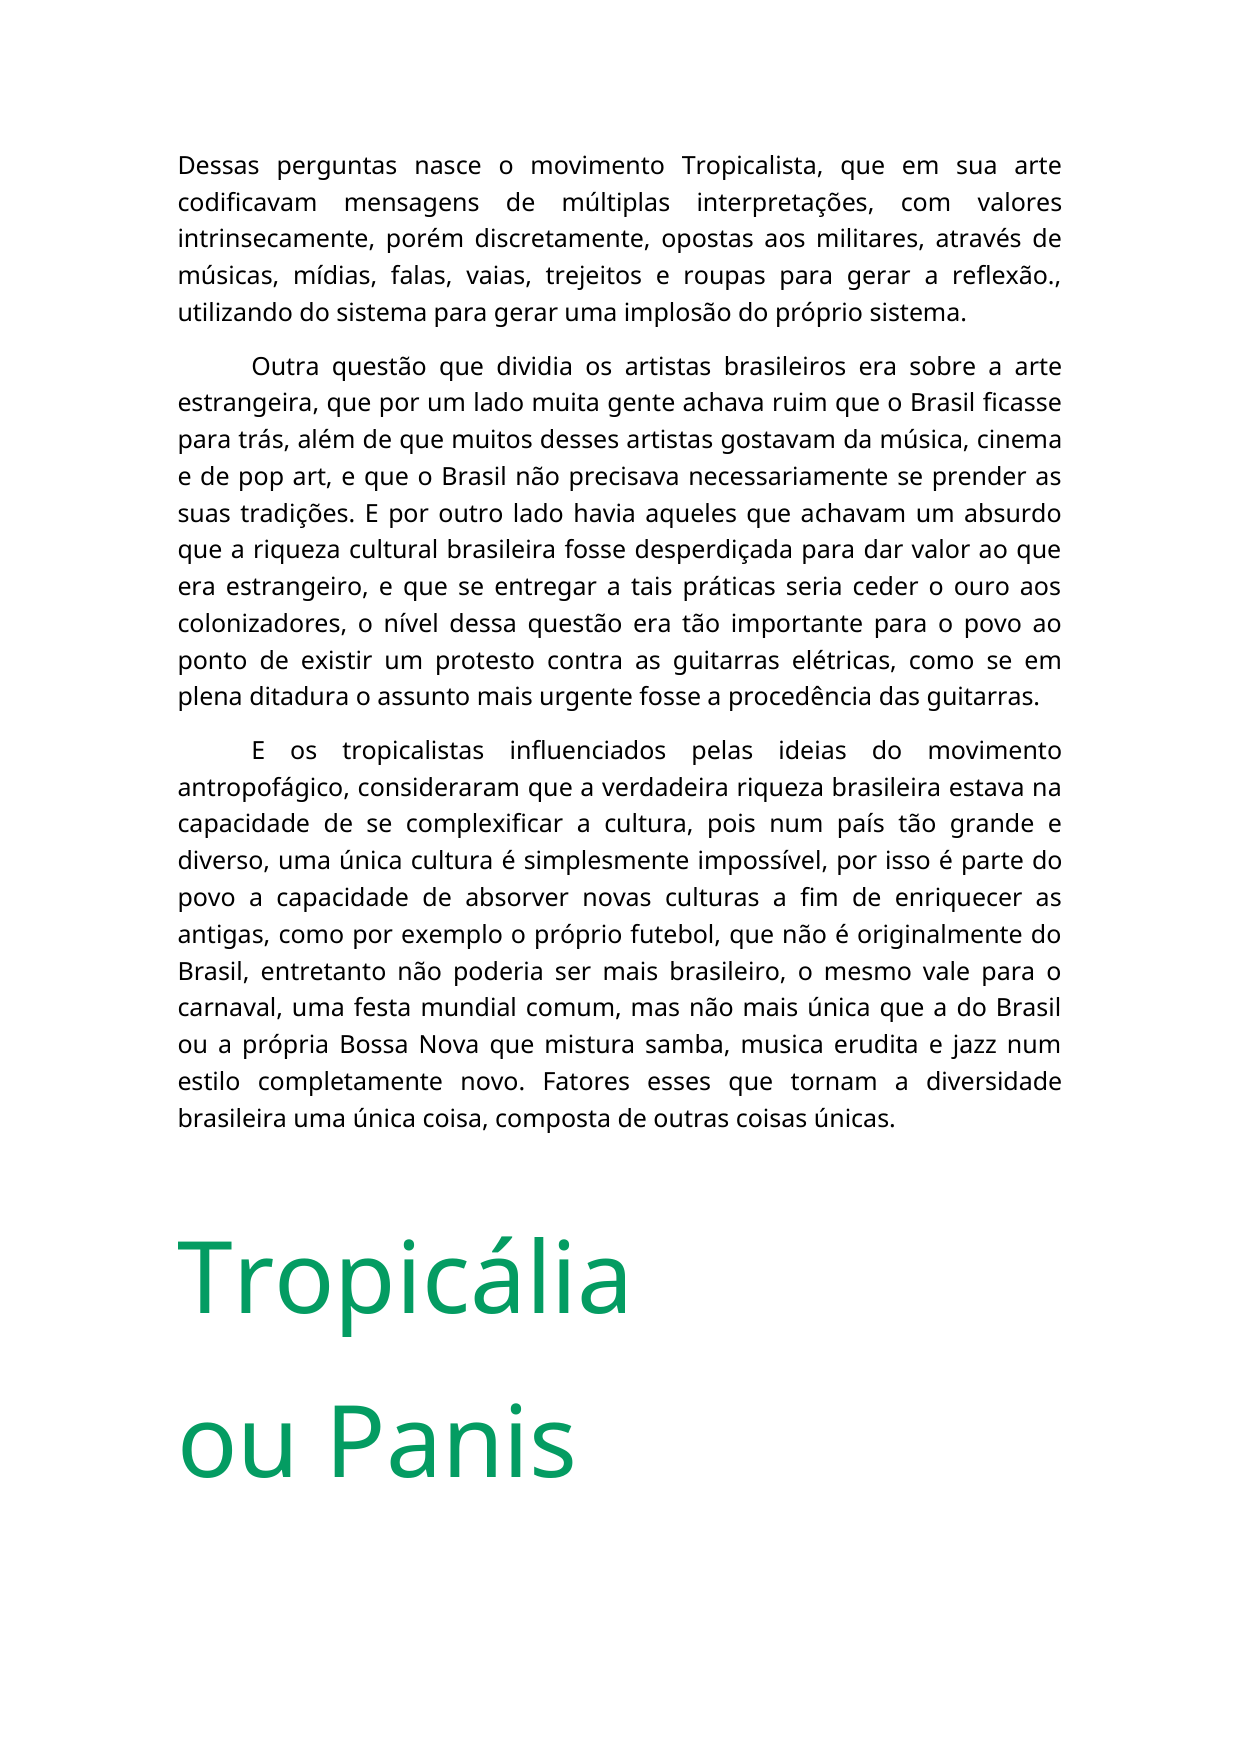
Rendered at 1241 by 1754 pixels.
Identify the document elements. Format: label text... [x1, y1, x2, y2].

text E os tropicalistas influenciados pelas ideias do movimento antropofágico, consideraram que a verdadeira riqueza brasileira estava na capacidade de se complexificar a cultura, pois num país tão grande e diverso, uma única cultura é simplesmente impossível, por isso é parte do povo a capacidade de absorver novas culturas a fim de enriquecer as antigas, como por exemplo o próprio futebol, que não é originalmente do Brasil, entretanto não poderia ser mais brasileiro, o mesmo vale para o carnaval, uma festa mundial comum, mas não mais única que a do Brasil ou a própria Bossa Nova que mistura samba, musica erudita e jazz num estilo completamente novo. Fatores esses que tornam a diversidade brasileira uma única coisa, composta de outras coisas únicas. [177, 732, 1063, 1134]
text Tropicália [177, 1207, 1063, 1343]
text ou Panis [177, 1371, 1063, 1507]
text Outra questão que dividia os artistas brasileiros era sobre a arte estrangeira, que por um lado muita gente achava ruim que o Brasil ficasse para trás, além de que muitos desses artistas gostavam da música, cinema e de pop art, e que o Brasil não precisava necessariamente se prender as suas tradições. E por outro lado havia aqueles que achavam um absurdo que a riqueza cultural brasileira fosse desperdiçada para dar valor ao que era estrangeiro, e que se entregar a tais práticas seria ceder o ouro aos colonizadores, o nível dessa questão era tão importante para o povo ao ponto de existir um protesto contra as guitarras elétricas, como se em plena ditadura o assunto mais urgente fosse a procedência das guitarras. [177, 348, 1063, 713]
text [177, 148, 1063, 329]
